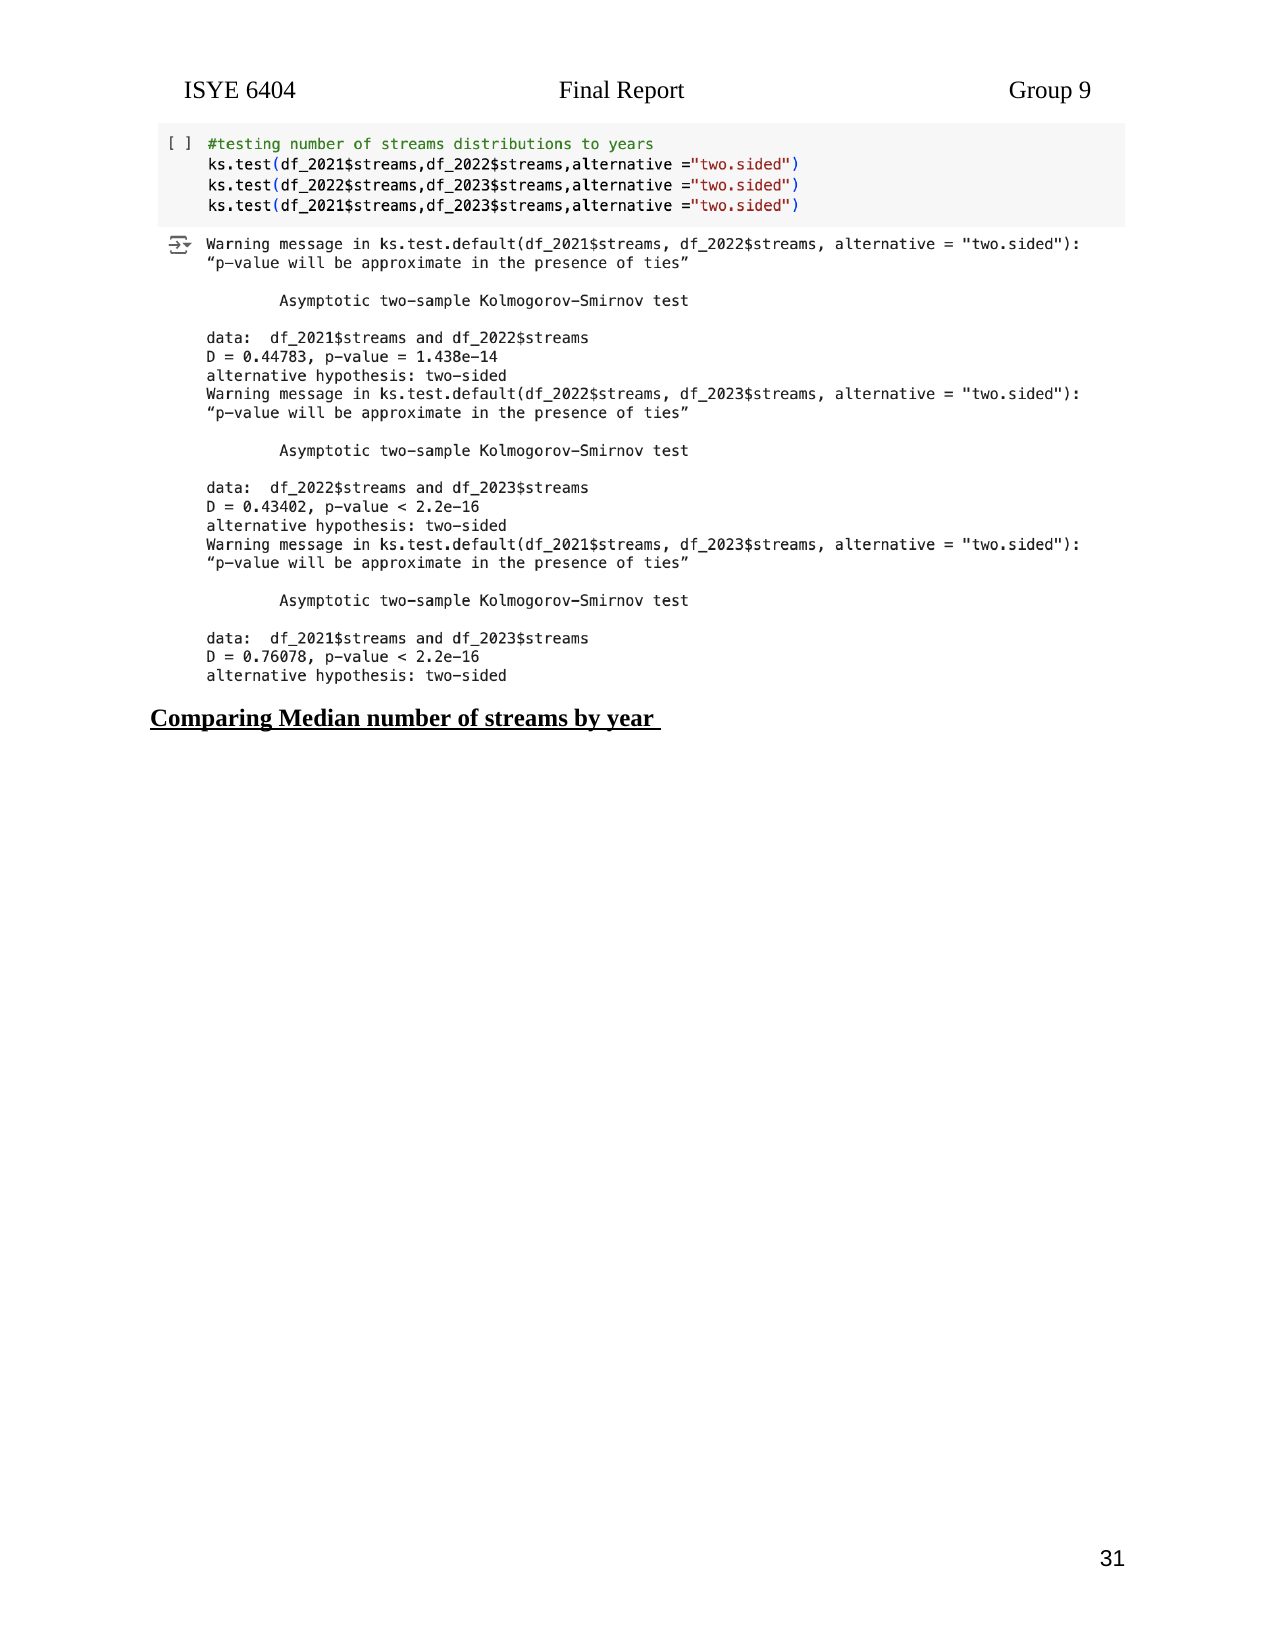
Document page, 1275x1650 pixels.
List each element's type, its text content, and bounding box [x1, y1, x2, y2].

text Comparing Median number of streams by year [150, 704, 1125, 732]
picture [150, 107, 1125, 704]
